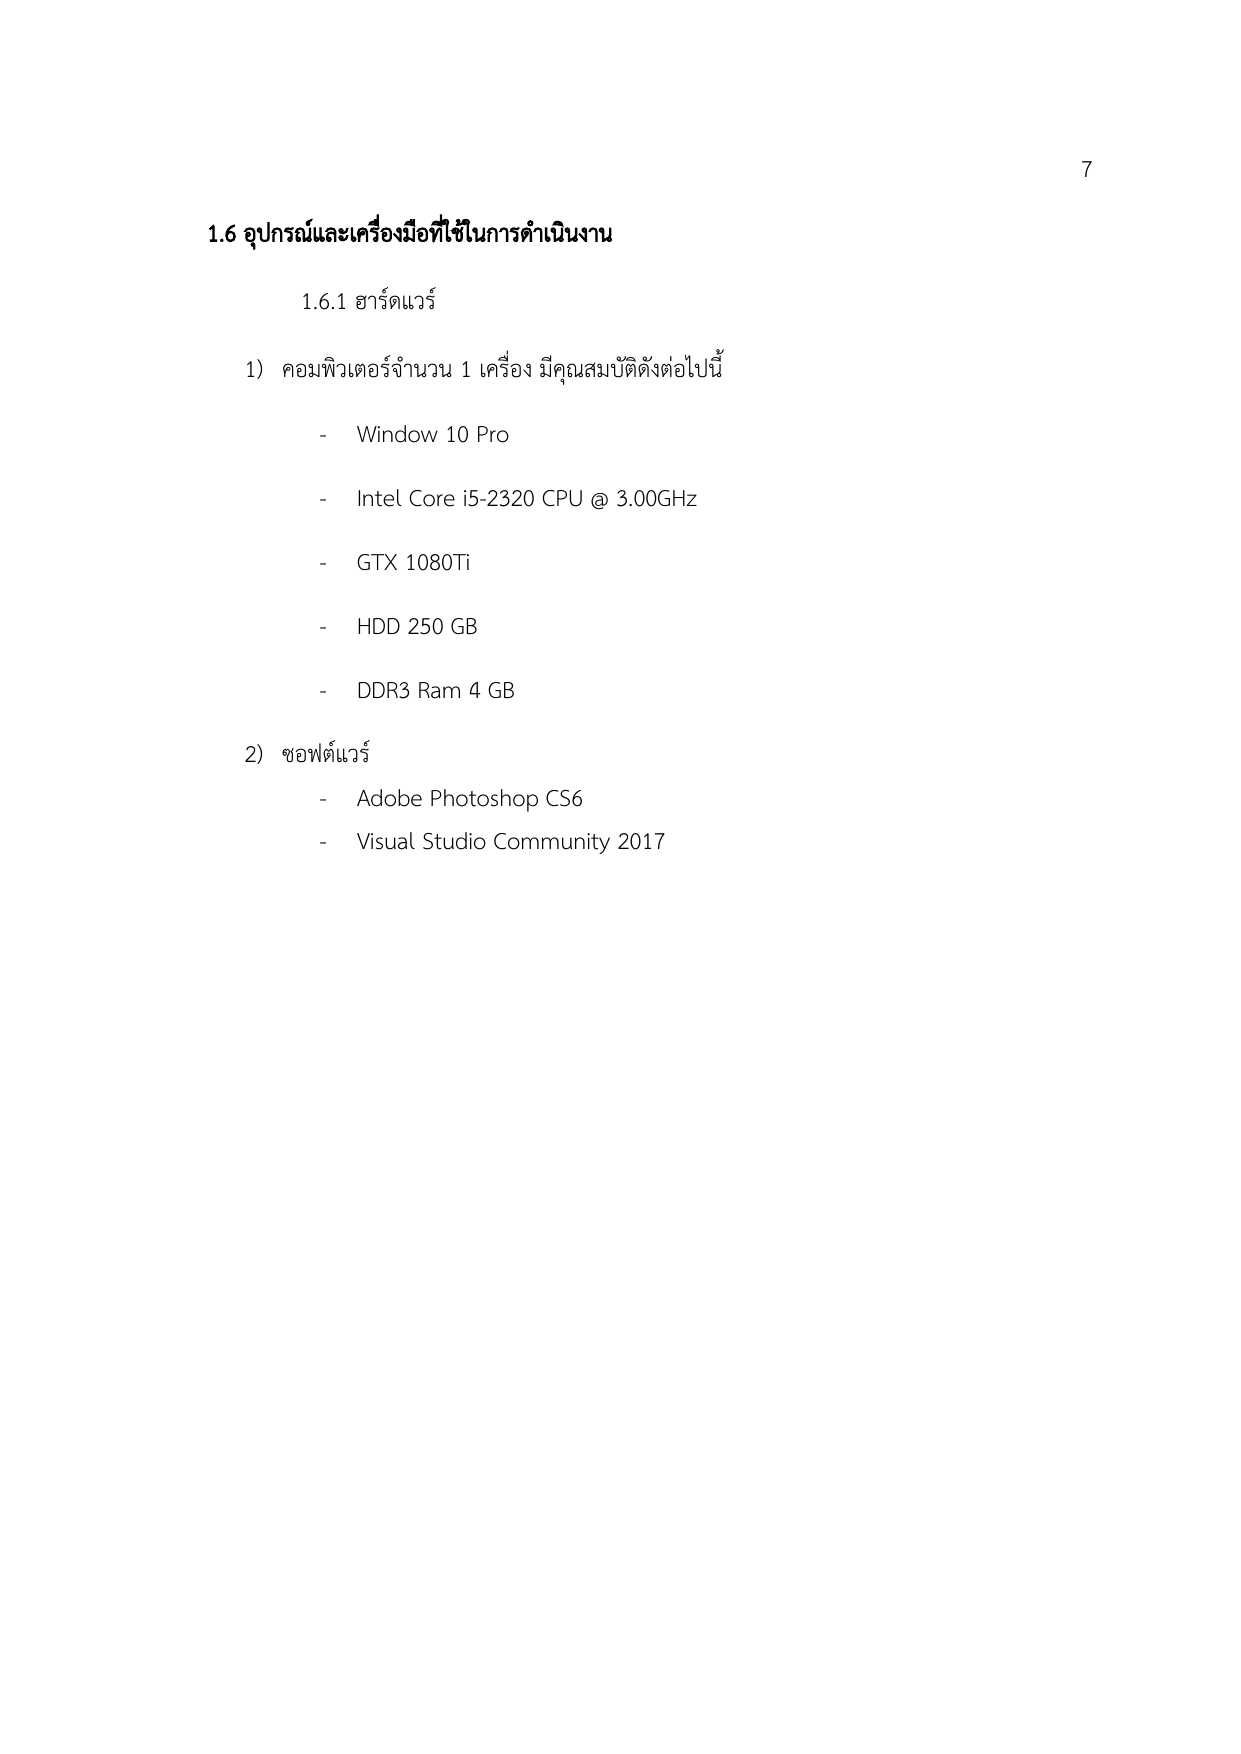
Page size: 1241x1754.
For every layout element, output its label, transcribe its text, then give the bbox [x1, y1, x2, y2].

text - Window 10 Pro [319, 413, 1092, 450]
list คอมพิวเตอร์จำนวน 1 เครื่อง มีคุณสมบัติดังต่อไปนี้ [244, 348, 1092, 386]
list ซอฟต์แวร์ [244, 733, 1092, 771]
list Adobe Photoshop CS6 [319, 777, 1092, 814]
text - Intel Core i5-2320 CPU @ 3.00GHz [319, 477, 1092, 514]
text - DDR3 Ram 4 GB [319, 669, 1092, 707]
text - HDD 250 GB [319, 605, 1092, 643]
subtitle อุปกรณ์และเครื่องมือที่ใช้ในการดำเนินงาน [207, 212, 1092, 249]
subtitle ฮาร์ดแวร์ [207, 280, 1092, 318]
text - GTX 1080Ti [319, 541, 1092, 579]
list Visual Studio Community 2017 [319, 820, 1092, 858]
